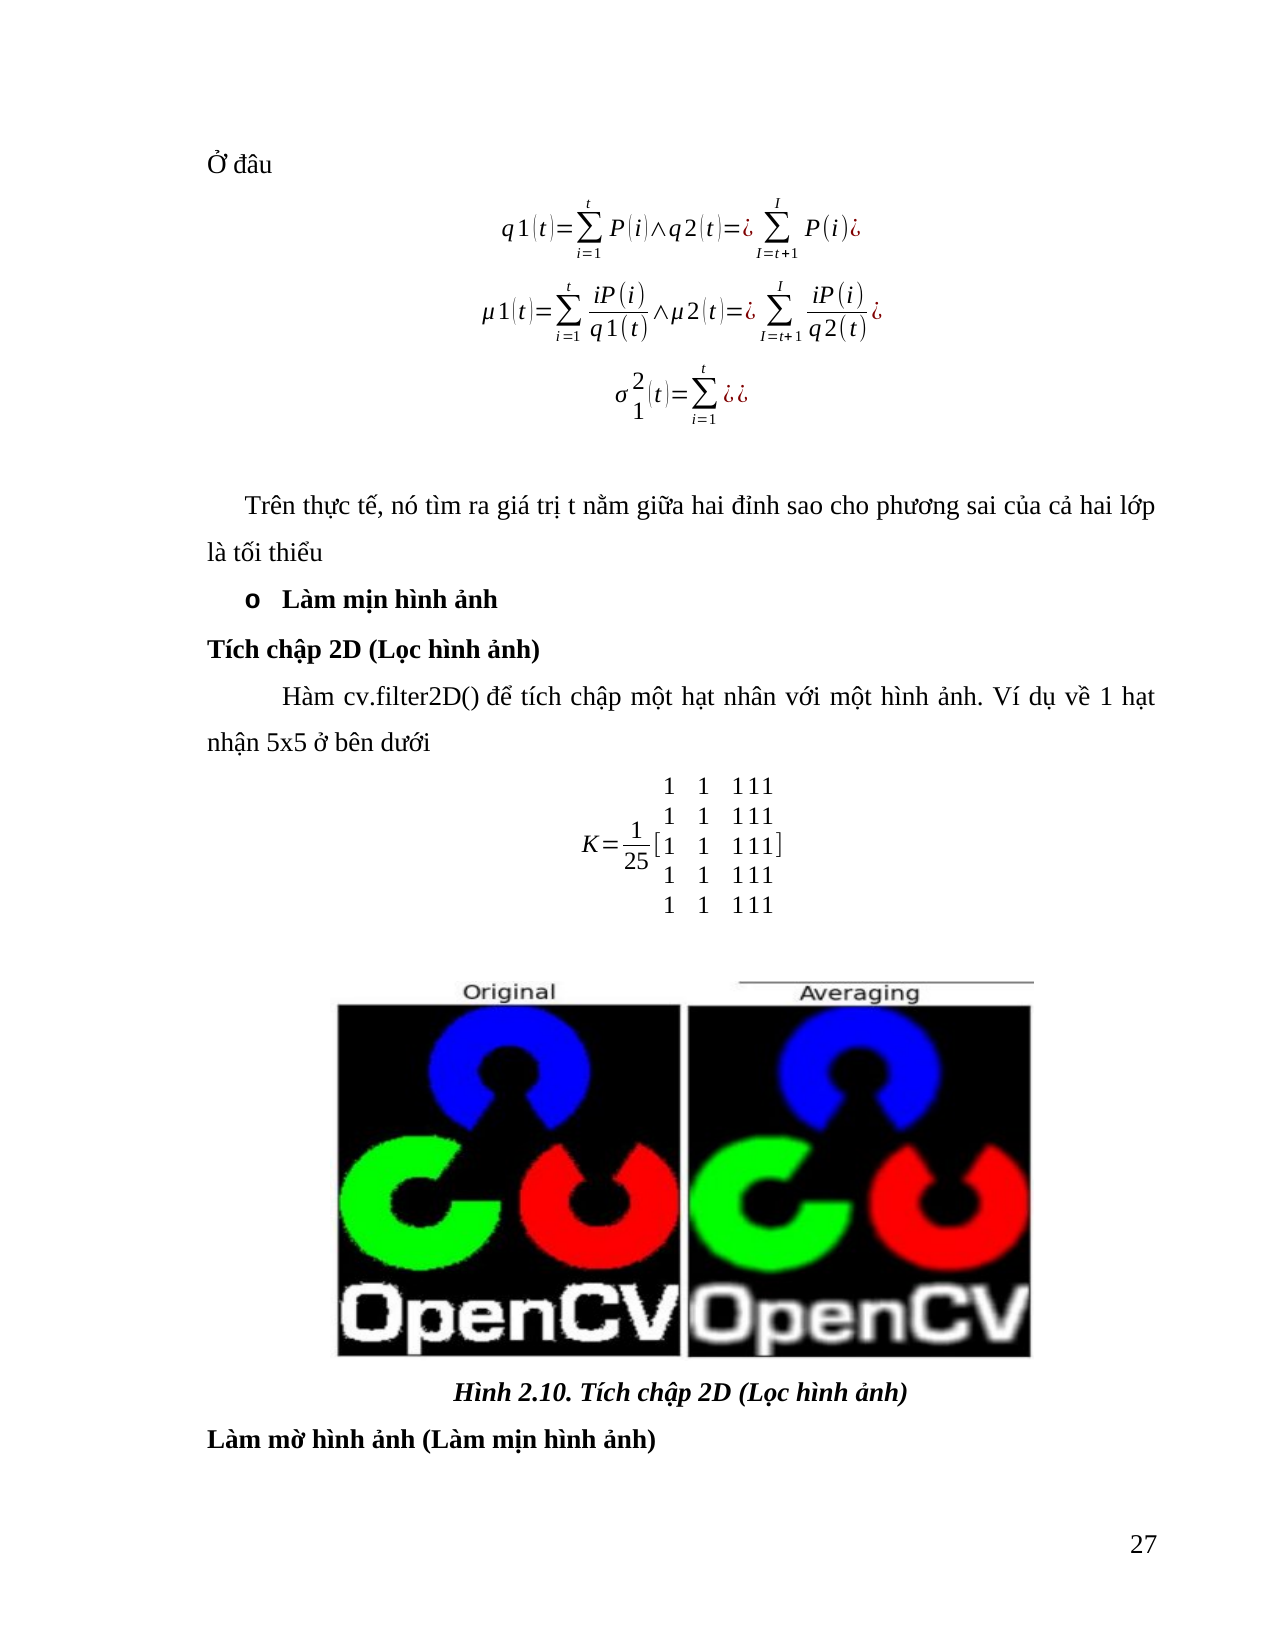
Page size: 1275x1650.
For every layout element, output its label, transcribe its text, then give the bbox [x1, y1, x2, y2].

picture [330, 981, 1034, 1361]
text Hình 2.10. Tích chập 2D (Lọc hình ảnh) [207, 1376, 1157, 1407]
text Hàm cv.filter2D() để tích chập một hạt nhân với một hình ảnh. Ví dụ về 1 hạt nhận 5x5 ở bên dưới [207, 679, 1157, 757]
text Làm mờ hình ảnh (Làm mịn hình ảnh) [207, 1423, 1157, 1454]
list Làm mịn hình ảnh [244, 583, 1157, 616]
text Trên thực tế, nó tìm ra giá trị t nằm giữa hai đỉnh sao cho phương sai của cả hai lớp là tối thiểu [207, 489, 1157, 567]
text Ở đâu [207, 148, 1157, 179]
text Tích chập 2D (Lọc hình ảnh) [207, 633, 1157, 664]
